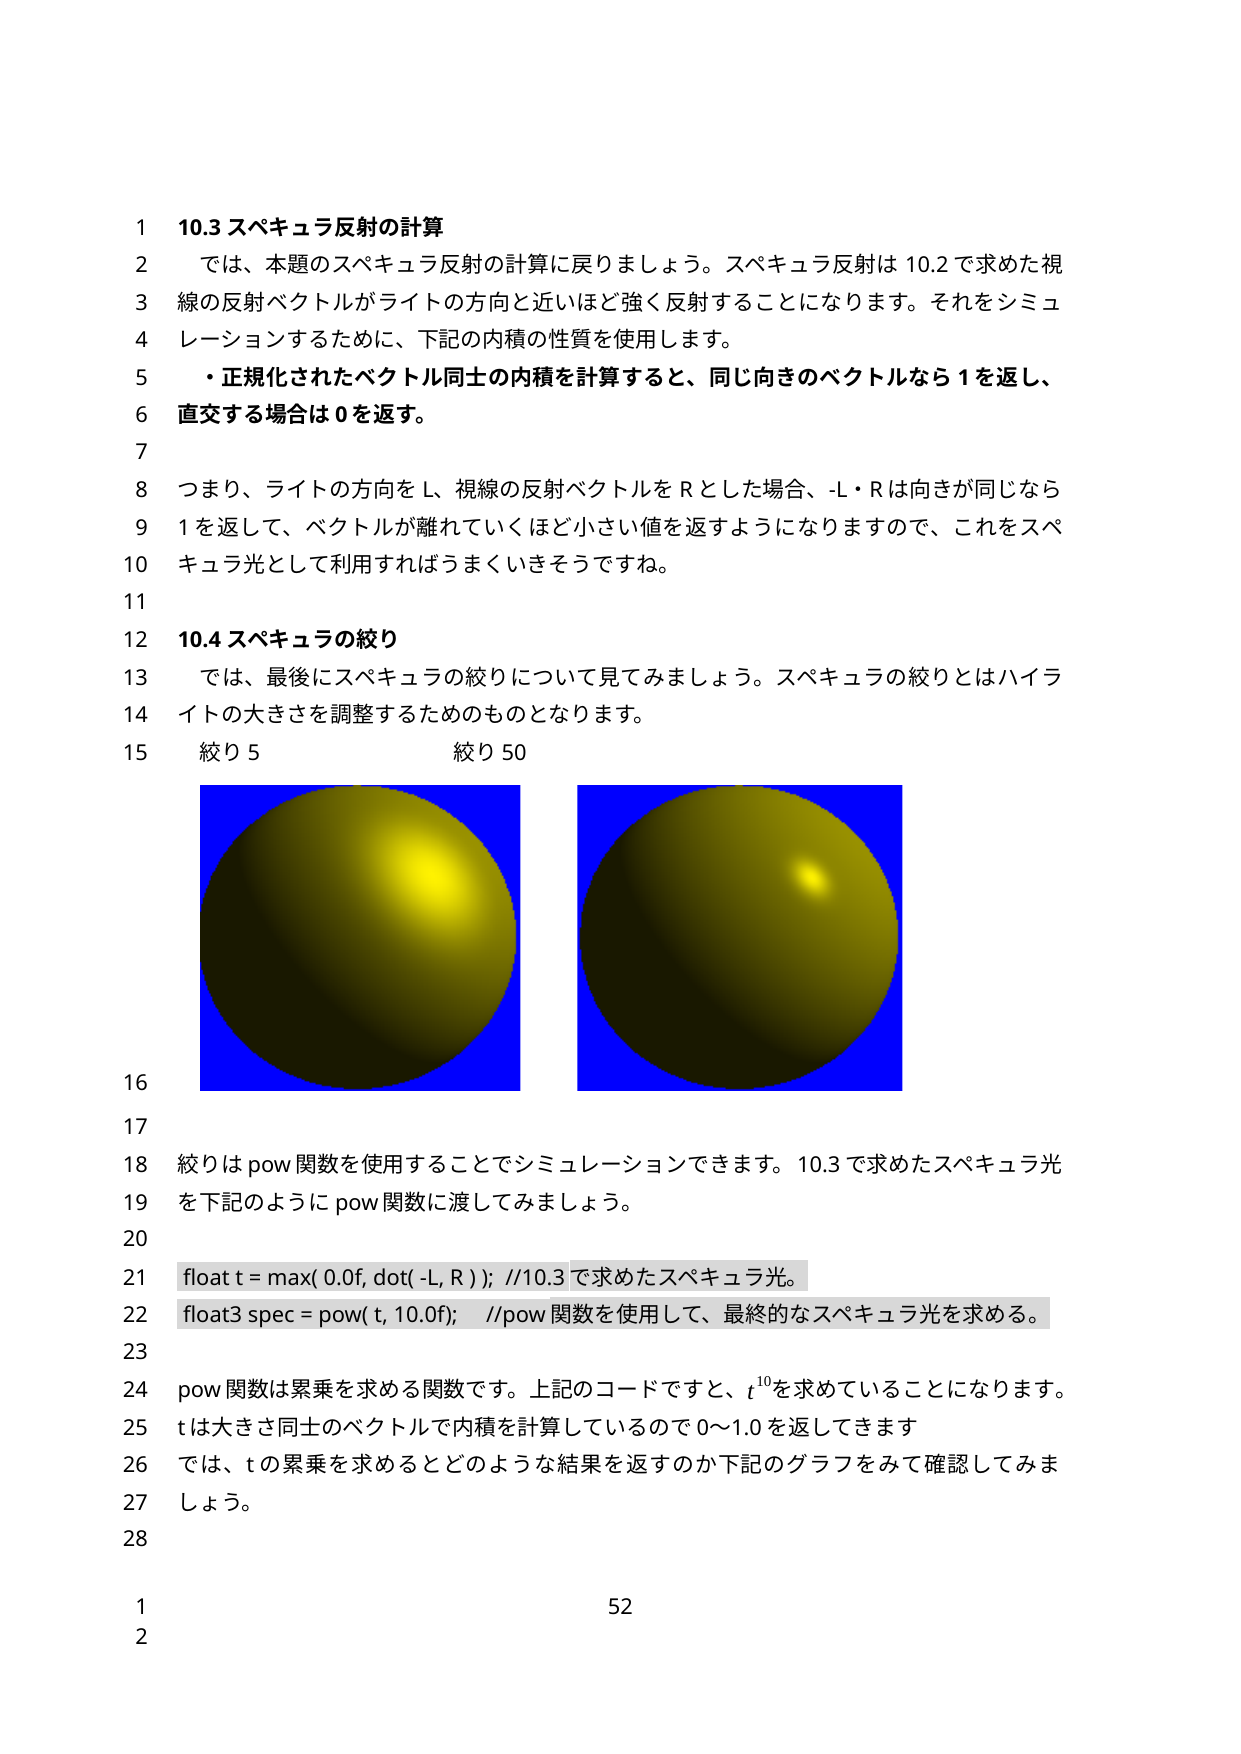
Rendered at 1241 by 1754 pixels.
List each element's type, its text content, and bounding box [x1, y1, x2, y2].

picture [200, 785, 521, 1091]
text float t = max( 0.0f, dot( -L, R ) ); //10.3で求めたスペキュラ光。 [177, 1257, 1063, 1294]
text 10.4 スペキュラの絞り [177, 619, 1063, 657]
text 10.3 スペキュラ反射の計算 [177, 207, 1063, 244]
text では、最後にスペキュラの絞りについて見てみましょう。スペキュラの絞りとはハイライトの大きさを調整するためのものとなります。 [177, 657, 1063, 732]
text では、tの累乗を求めるとどのような結果を返すのか下記のグラフをみて確認してみましょう。 [177, 1444, 1063, 1519]
text tは大きさ同士のベクトルで内積を計算しているので0～1.0を返してきます [177, 1407, 1063, 1444]
text 絞りはpow関数を使用することでシミュレーションできます。10.3で求めたスペキュラ光を下記のようにpow関数に渡してみましょう。 [177, 1144, 1063, 1219]
text ・正規化されたベクトル同士の内積を計算すると、同じ向きのベクトルなら1を返し、直交する場合は0を返す。 [177, 357, 1063, 432]
text つまり、ライトの方向をL、視線の反射ベクトルをRとした場合、-L・Rは向きが同じなら1を返して、ベクトルが離れていくほど小さい値を返すようになりますので、これをスペキュラ光として利用すればうまくいきそうですね。 [177, 469, 1063, 582]
text では、本題のスペキュラ反射の計算に戻りましょう。スペキュラ反射は10.2で求めた視線の反射ベクトルがライトの方向と近いほど強く反射することになります。それをシミュレーションするために、下記の内積の性質を使用します。 [177, 244, 1063, 357]
text pow関数は累乗を求める関数です。上記のコードですと、を求めていることになります。 [177, 1369, 1063, 1407]
text float3 spec = pow( t, 10.0f); //pow関数を使用して、最終的なスペキュラ光を求める。 [177, 1294, 1063, 1332]
text 絞り5 絞り50 [177, 732, 1063, 769]
picture [577, 785, 903, 1091]
